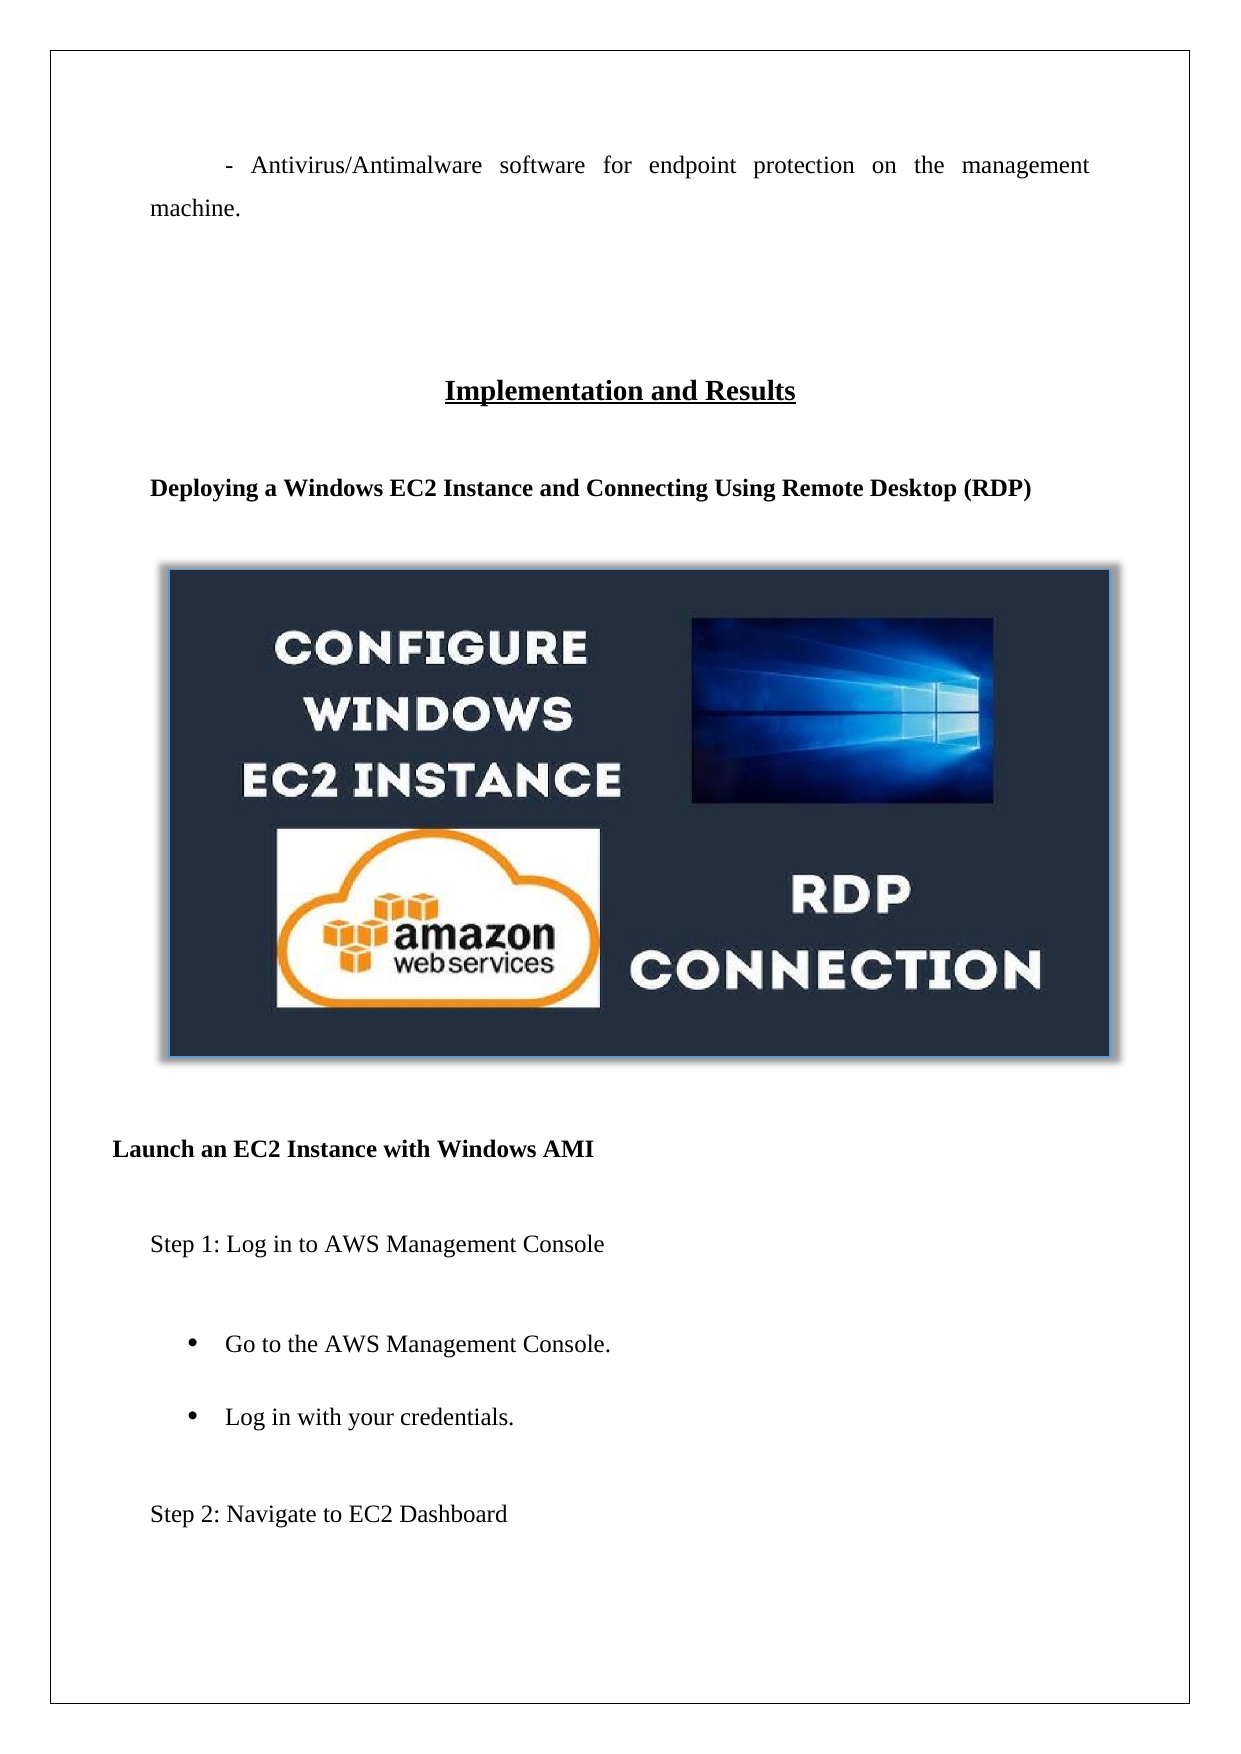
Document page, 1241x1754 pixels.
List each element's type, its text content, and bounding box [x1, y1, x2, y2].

text Step 2: Navigate to EC2 Dashboard [150, 1499, 1090, 1528]
text Implementation and Results [150, 373, 1090, 406]
list Log in with your credentials. [187, 1398, 1090, 1431]
list Go to the AWS Management Console. [187, 1325, 1090, 1358]
text Step 1: Log in to AWS Management Console [150, 1229, 1090, 1258]
text - Antivirus/Antimalware software for endpoint protection on the management machine. [150, 150, 1090, 222]
picture [150, 554, 1129, 1072]
text Deploying a Windows EC2 Instance and Connecting Using Remote Desktop (RDP) [150, 473, 1090, 502]
